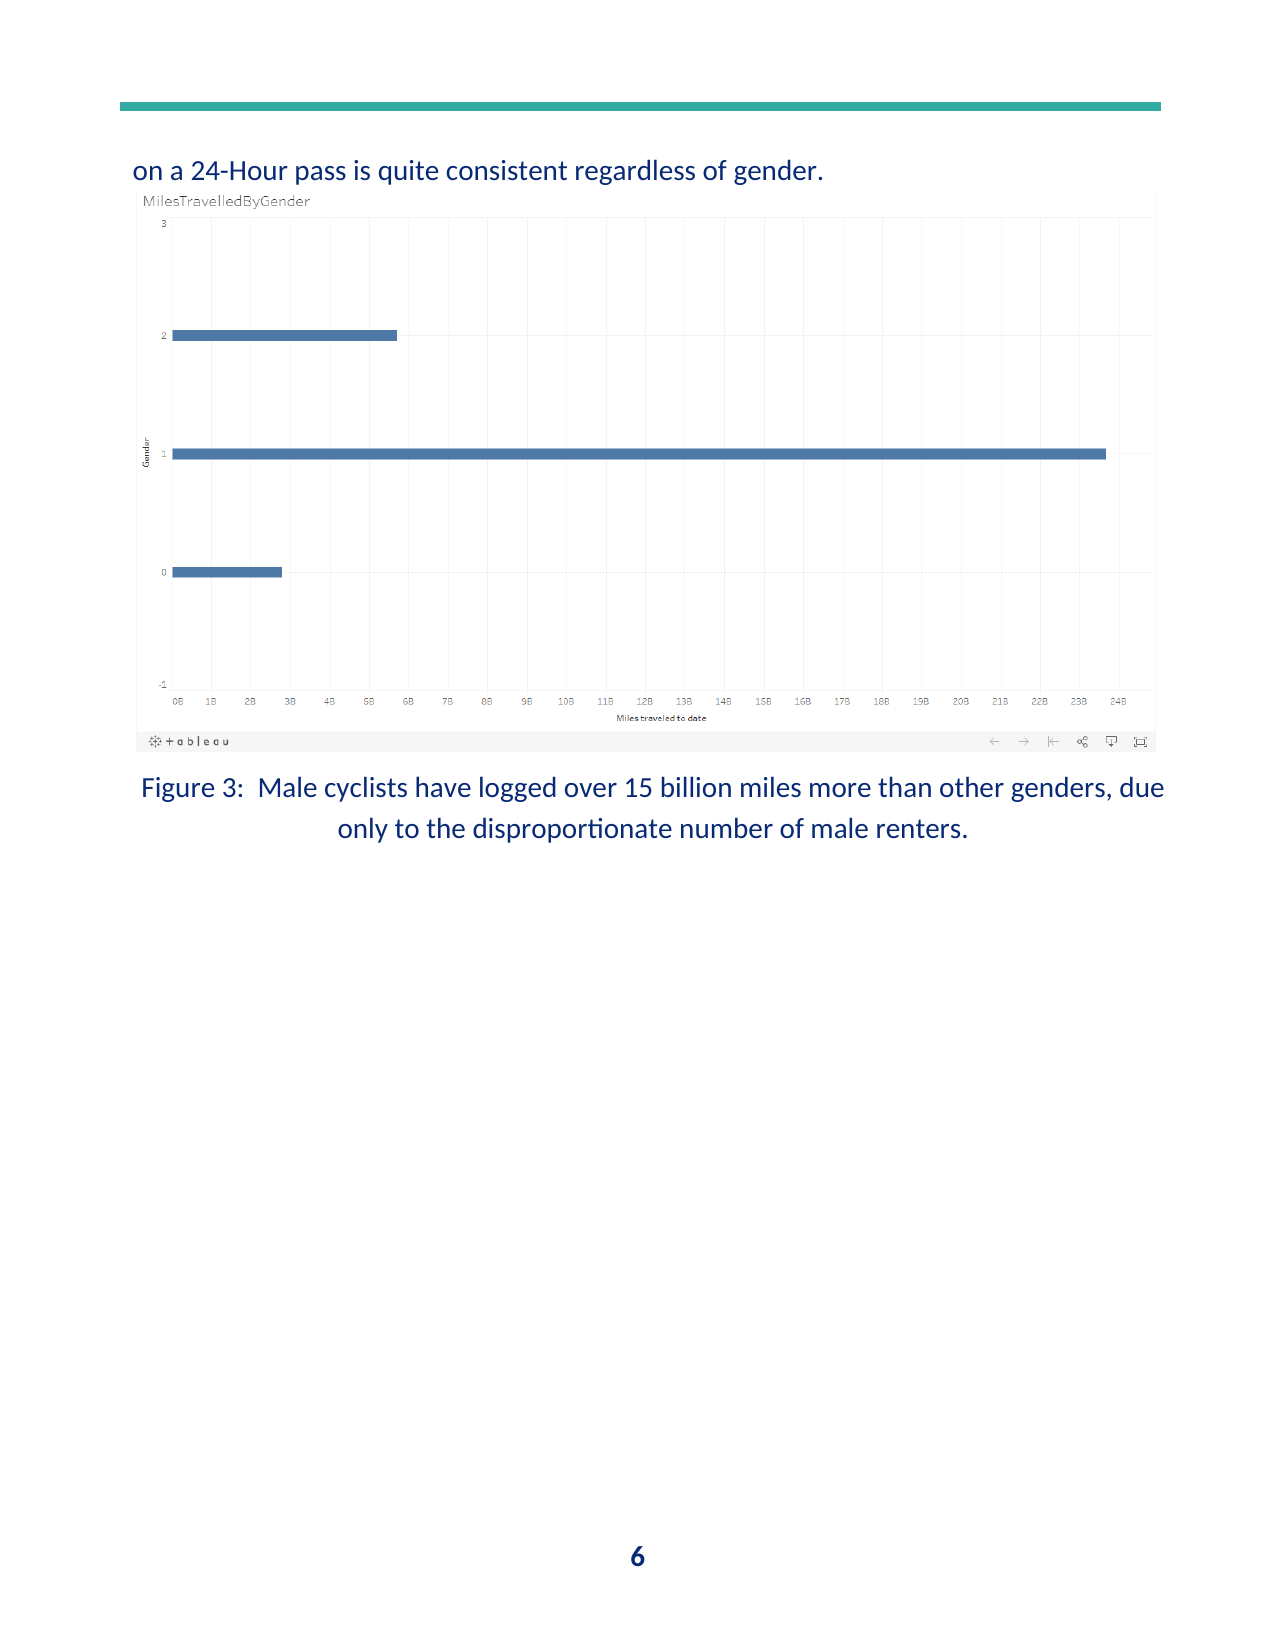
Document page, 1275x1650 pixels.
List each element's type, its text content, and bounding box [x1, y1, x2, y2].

table_cell Rider Preference [124, 152, 1170, 850]
picture [132, 192, 1168, 764]
